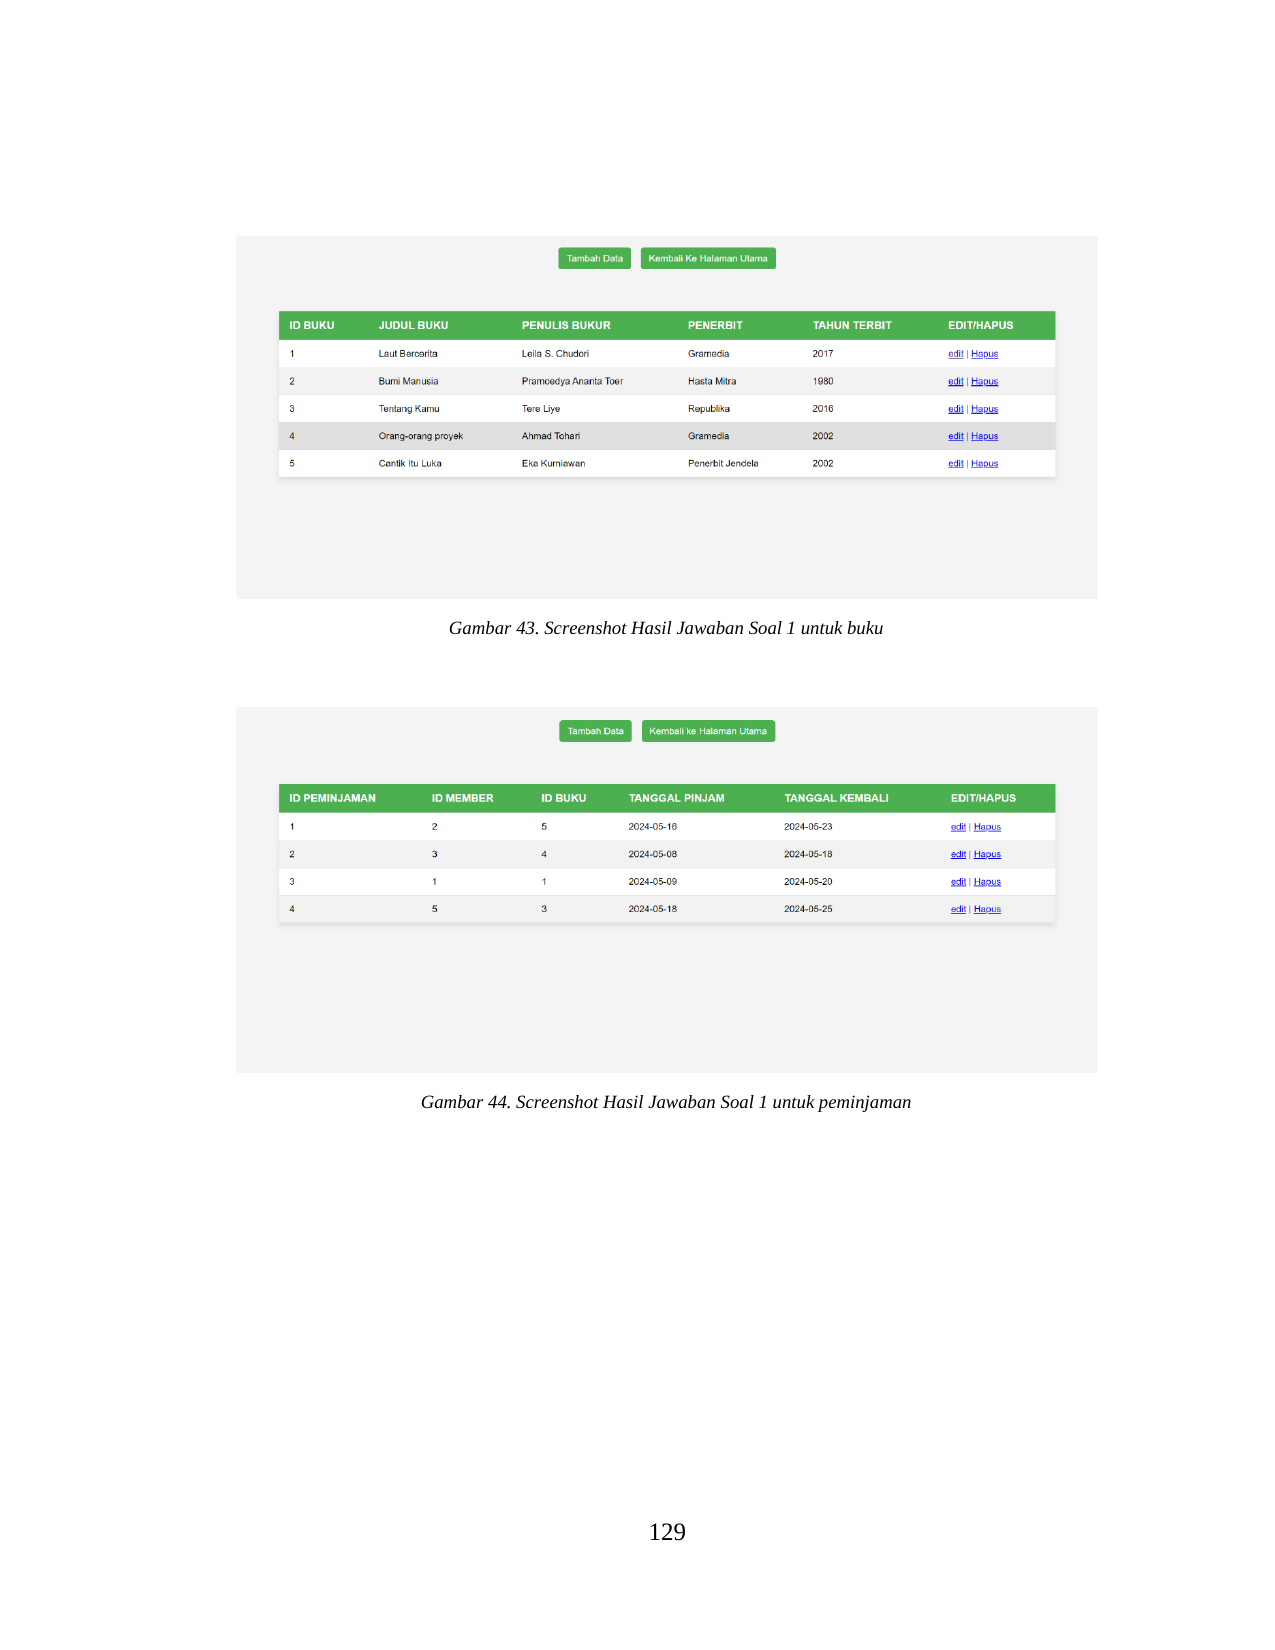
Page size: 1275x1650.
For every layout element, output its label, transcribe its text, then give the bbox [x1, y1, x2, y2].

text Gambar 43. Screenshot Hasil Jawaban Soal 1 untuk buku [236, 617, 1098, 639]
picture [236, 707, 1098, 1073]
text Gambar 44. Screenshot Hasil Jawaban Soal 1 untuk peminjaman [236, 1091, 1098, 1113]
picture [236, 236, 1098, 599]
